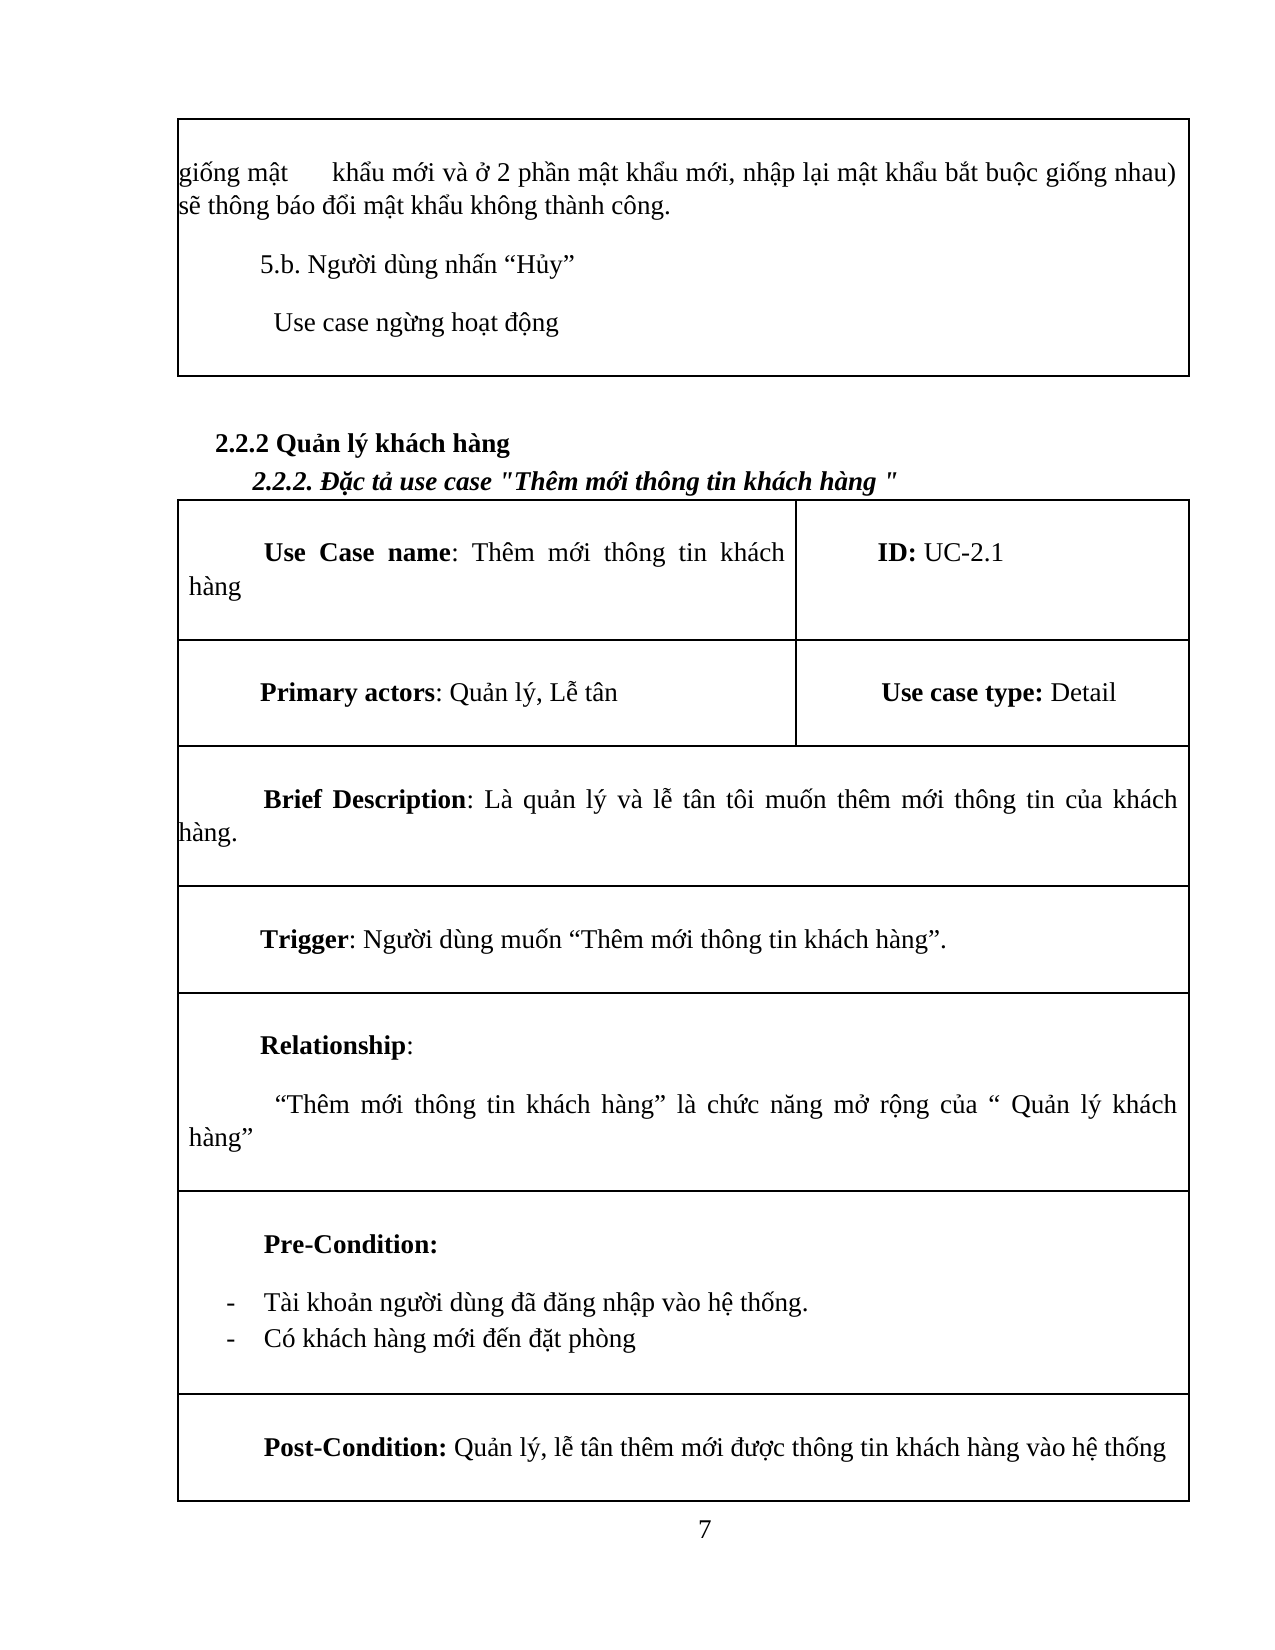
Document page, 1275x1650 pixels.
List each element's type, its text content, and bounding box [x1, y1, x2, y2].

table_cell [179, 120, 1188, 375]
table_cell Pre-Condition: Tài khoản người dùng đã đăng nhập vào hệ thống. Có khách hàng mới đến đặt phòng [179, 1192, 1188, 1393]
table_cell Relationship: “Thêm mới thông tin khách hàng” là chức năng mở rộng của “ Quản lý khách hàng” [179, 994, 1188, 1190]
table_cell Primary actors: Quản lý, Lễ tân [179, 641, 795, 745]
table_cell Use case type: Detail [797, 641, 1188, 745]
table_cell Trigger: Người dùng muốn “Thêm mới thông tin khách hàng”. [179, 887, 1188, 992]
subtitle 2.2.2 Quản lý khách hàng [215, 427, 1157, 459]
subtitle 2.2.2. Đặc tả use case "Thêm mới thông tin khách hàng " [177, 465, 1157, 496]
table_header ID: UC-2.1 [797, 501, 1188, 639]
table_header Use Case name: Thêm mới thông tin khách hàng [179, 501, 795, 639]
table_cell Post-Condition: Quản lý, lễ tân thêm mới được thông tin khách hàng vào hệ thống [179, 1395, 1188, 1499]
table_cell Brief Description: Là quản lý và lễ tân tôi muốn thêm mới thông tin của khách hàng. [179, 747, 1188, 885]
